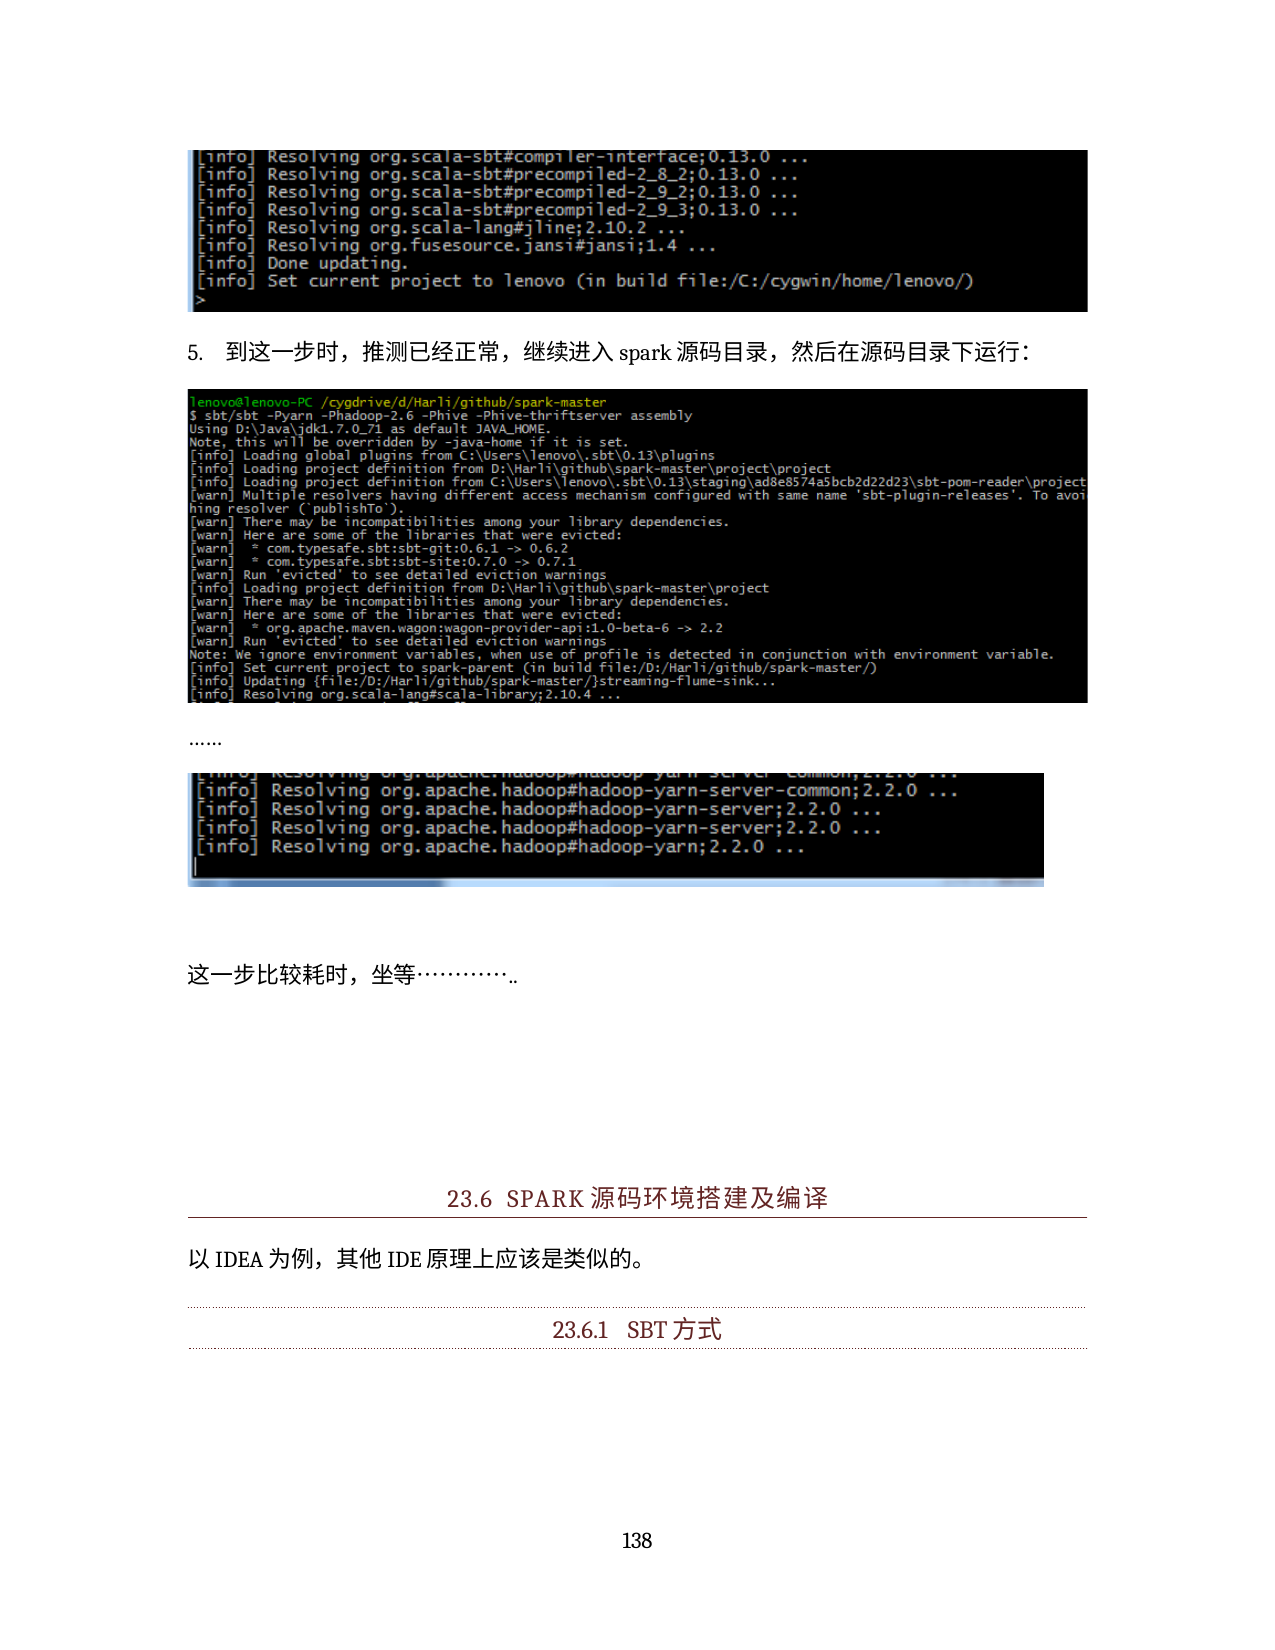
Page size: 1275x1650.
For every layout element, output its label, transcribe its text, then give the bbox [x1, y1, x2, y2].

text 这一步比较耗时，坐等………….. [187, 957, 1087, 990]
picture [187, 389, 1088, 703]
list 到这一步时，推测已经正常，继续进入spark源码目录，然后在源码目录下运行： [187, 334, 1087, 367]
picture [187, 773, 1044, 887]
text …… [187, 725, 1087, 751]
text 以IDEA为例，其他IDE原理上应该是类似的。 [187, 1241, 1087, 1274]
subtitle SBT方式 [187, 1307, 1087, 1349]
picture [187, 150, 1088, 312]
subtitle Spark源码环境搭建及编译 [187, 1179, 1087, 1218]
